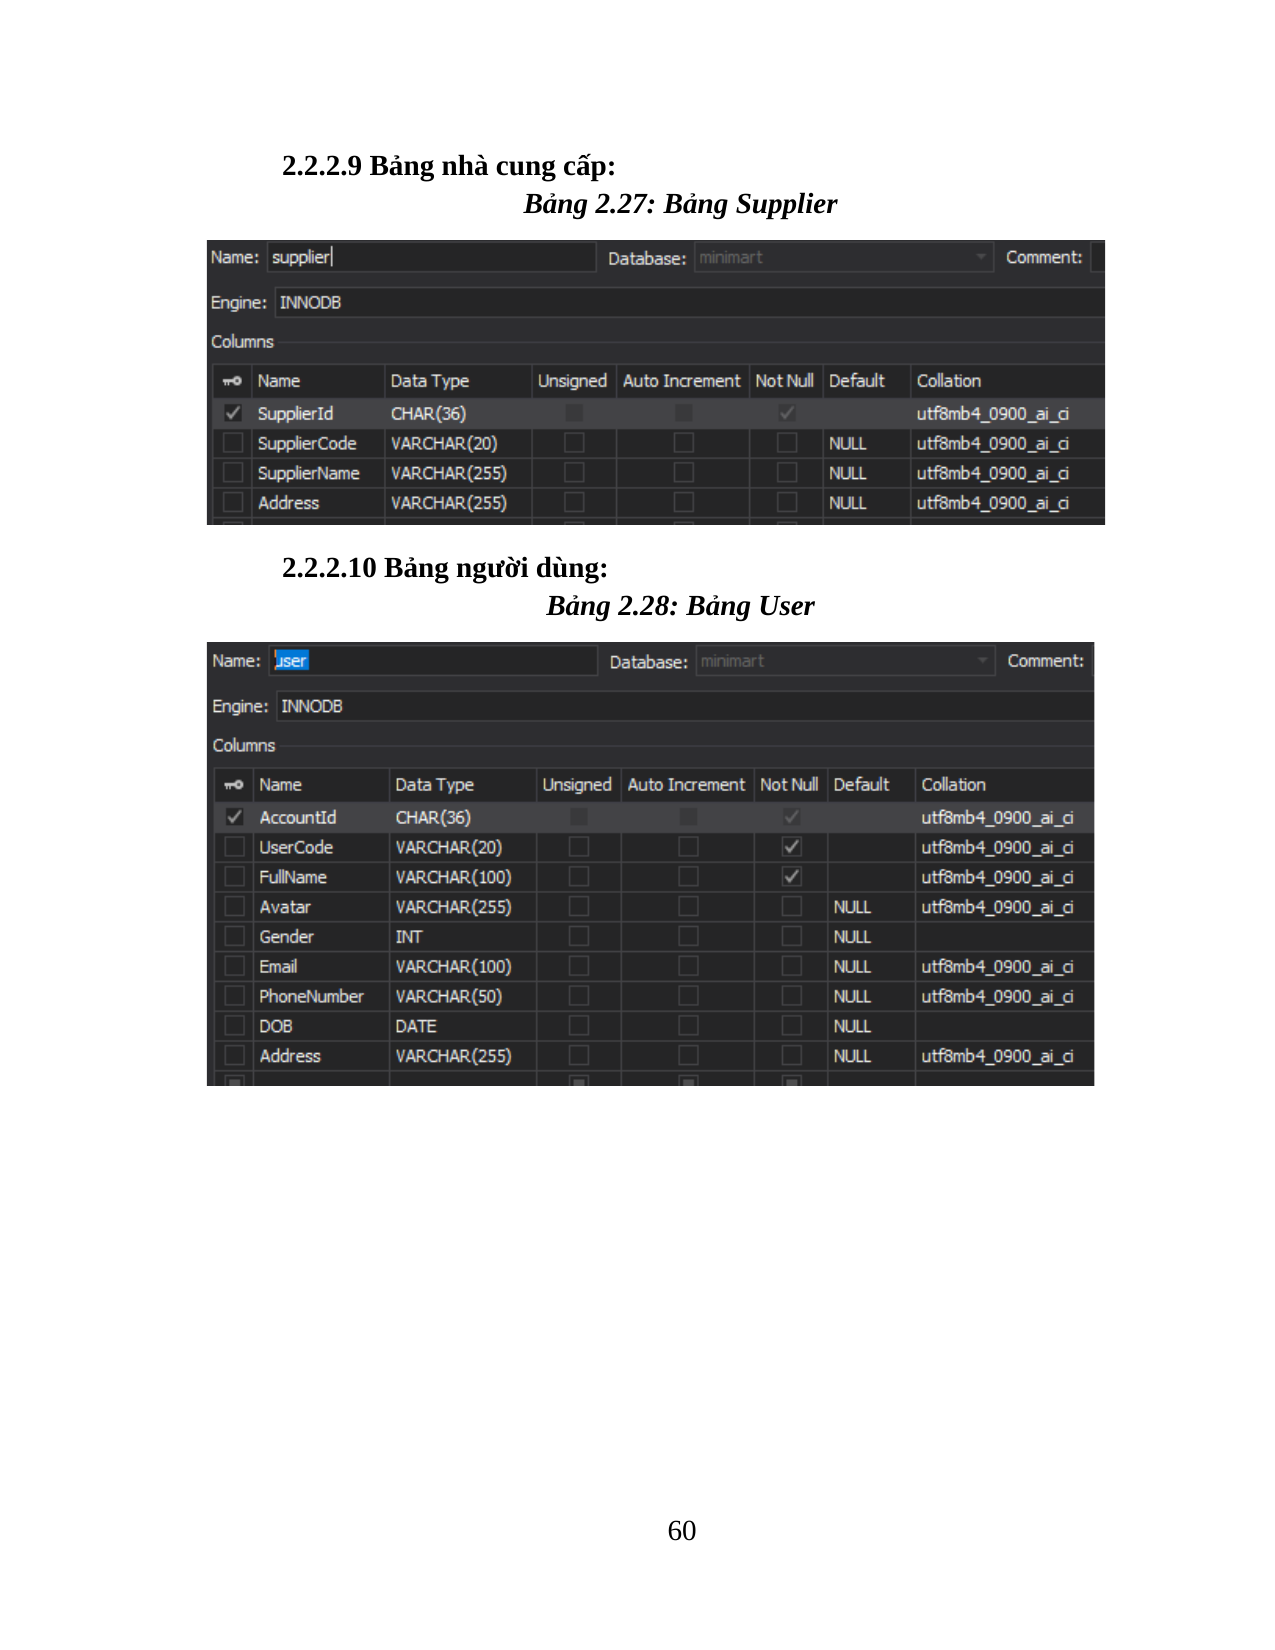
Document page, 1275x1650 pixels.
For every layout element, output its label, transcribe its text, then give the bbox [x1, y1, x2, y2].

text Bảng 2.27: Bảng Supplier [207, 186, 1157, 220]
subtitle 2.2.2.9 Bảng nhà cung cấp: [282, 148, 1157, 181]
picture [206, 642, 1095, 1086]
picture [206, 240, 1106, 525]
text Bảng 2.28: Bảng User [207, 588, 1157, 622]
subtitle 2.2.2.10 Bảng người dùng: [282, 550, 1157, 583]
